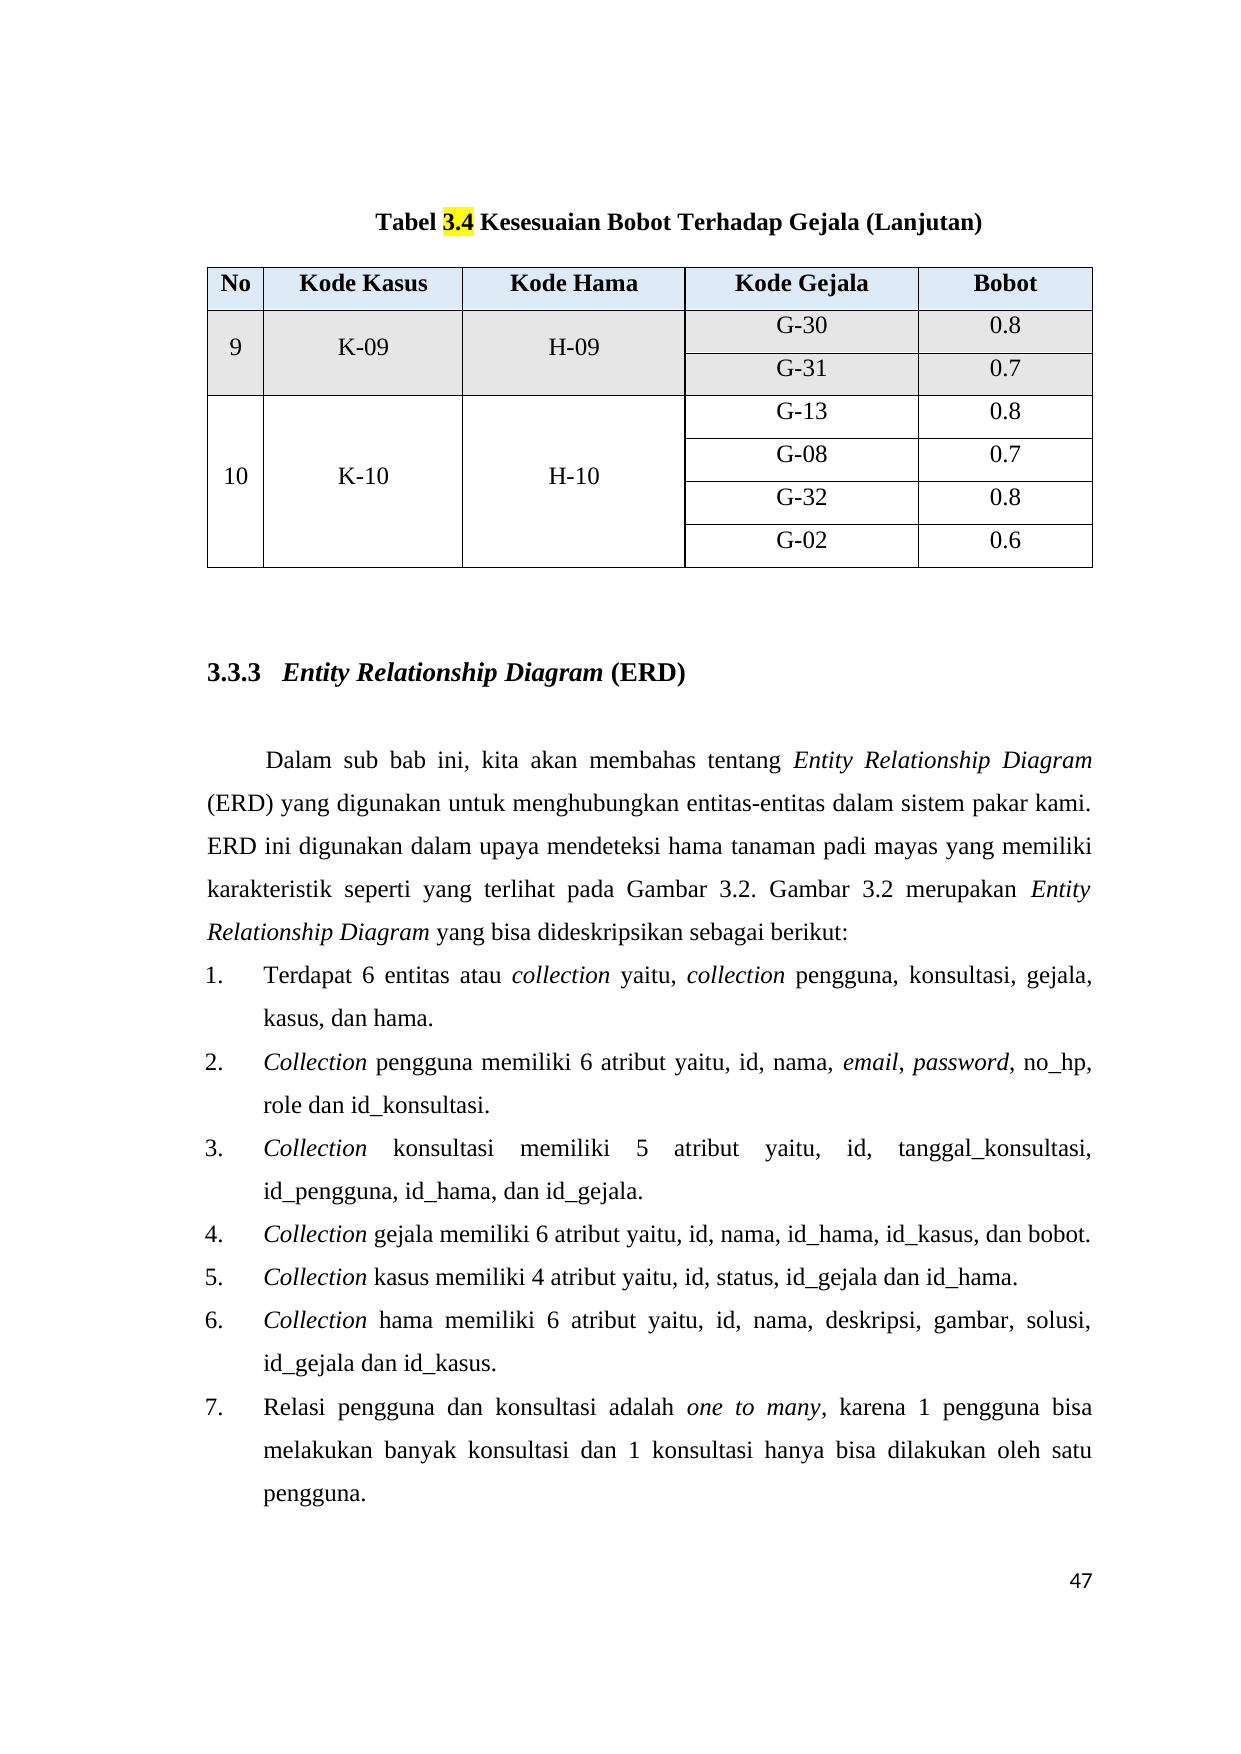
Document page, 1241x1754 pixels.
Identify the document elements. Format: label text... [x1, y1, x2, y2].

list Collection pengguna memiliki 6 atribut yaitu, id, nama, email, password, no_hp, role dan id_konsultasi. [204, 1047, 1092, 1118]
text Tabel 3.4 Kesesuaian Bobot Terhadap Gejala (Lanjutan) [474, 207, 1092, 236]
table_cell 0.6 [919, 525, 1092, 567]
table_cell 0.8 [919, 482, 1092, 524]
list Collection hama memiliki 6 atribut yaitu, id, nama, deskripsi, gambar, solusi, id_gejala dan id_kasus. [204, 1305, 1092, 1377]
table_header Kode Hama [463, 268, 684, 309]
subtitle Entity Relationship Diagram (ERD) [207, 656, 1092, 687]
table_cell 10 [208, 396, 263, 567]
table_header Kode Kasus [264, 268, 462, 309]
list Collection gejala memiliki 6 atribut yaitu, id, nama, id_hama, id_kasus, dan bobot. [204, 1219, 1092, 1248]
table_cell 0.7 [919, 354, 1092, 395]
list Collection konsultasi memiliki 5 atribut yaitu, id, tanggal_konsultasi, id_pengguna, id_hama, dan id_gejala. [204, 1133, 1092, 1205]
table_cell G-32 [686, 482, 918, 524]
table_cell 0.7 [919, 439, 1092, 481]
table_cell H-09 [463, 311, 684, 395]
table_cell H-10 [463, 396, 684, 567]
table_header No [208, 268, 263, 309]
table_cell K-09 [264, 311, 462, 395]
table_header Bobot [919, 268, 1092, 309]
table_cell 0.8 [919, 396, 1092, 438]
table_cell K-10 [264, 396, 462, 567]
table_header Kode Gejala [686, 268, 918, 309]
table_cell 9 [208, 311, 263, 395]
list Relasi pengguna dan konsultasi adalah one to many, karena 1 pengguna bisa melakukan banyak konsultasi dan 1 konsultasi hanya bisa dilakukan oleh satu pengguna. [204, 1392, 1092, 1507]
table_cell G-02 [686, 525, 918, 567]
table_cell 0.8 [919, 311, 1092, 352]
table_cell G-08 [686, 439, 918, 481]
table_cell G-31 [686, 354, 918, 395]
table_cell G-30 [686, 311, 918, 352]
list Collection kasus memiliki 4 atribut yaitu, id, status, id_gejala dan id_hama. [204, 1262, 1092, 1291]
list Terdapat 6 entitas atau collection yaitu, collection pengguna, konsultasi, gejala, kasus, dan hama. [204, 960, 1092, 1032]
text Tabel 3.4 Kesesuaian Bobot Terhadap Gejala (Lanjutan) [207, 207, 443, 236]
table_cell G-13 [686, 396, 918, 438]
text Dalam sub bab ini, kita akan membahas tentang Entity Relationship Diagram (ERD) yang digunakan untuk menghubungkan entitas-entitas dalam sistem pakar kami. ERD ini digunakan dalam upaya mendeteksi hama tanaman padi mayas yang memiliki karakteristik seperti yang terlihat pada Gambar 3.2. Gambar 3.2 merupakan Entity Relationship Diagram yang bisa dideskripsikan sebagai berikut: [207, 745, 1092, 946]
